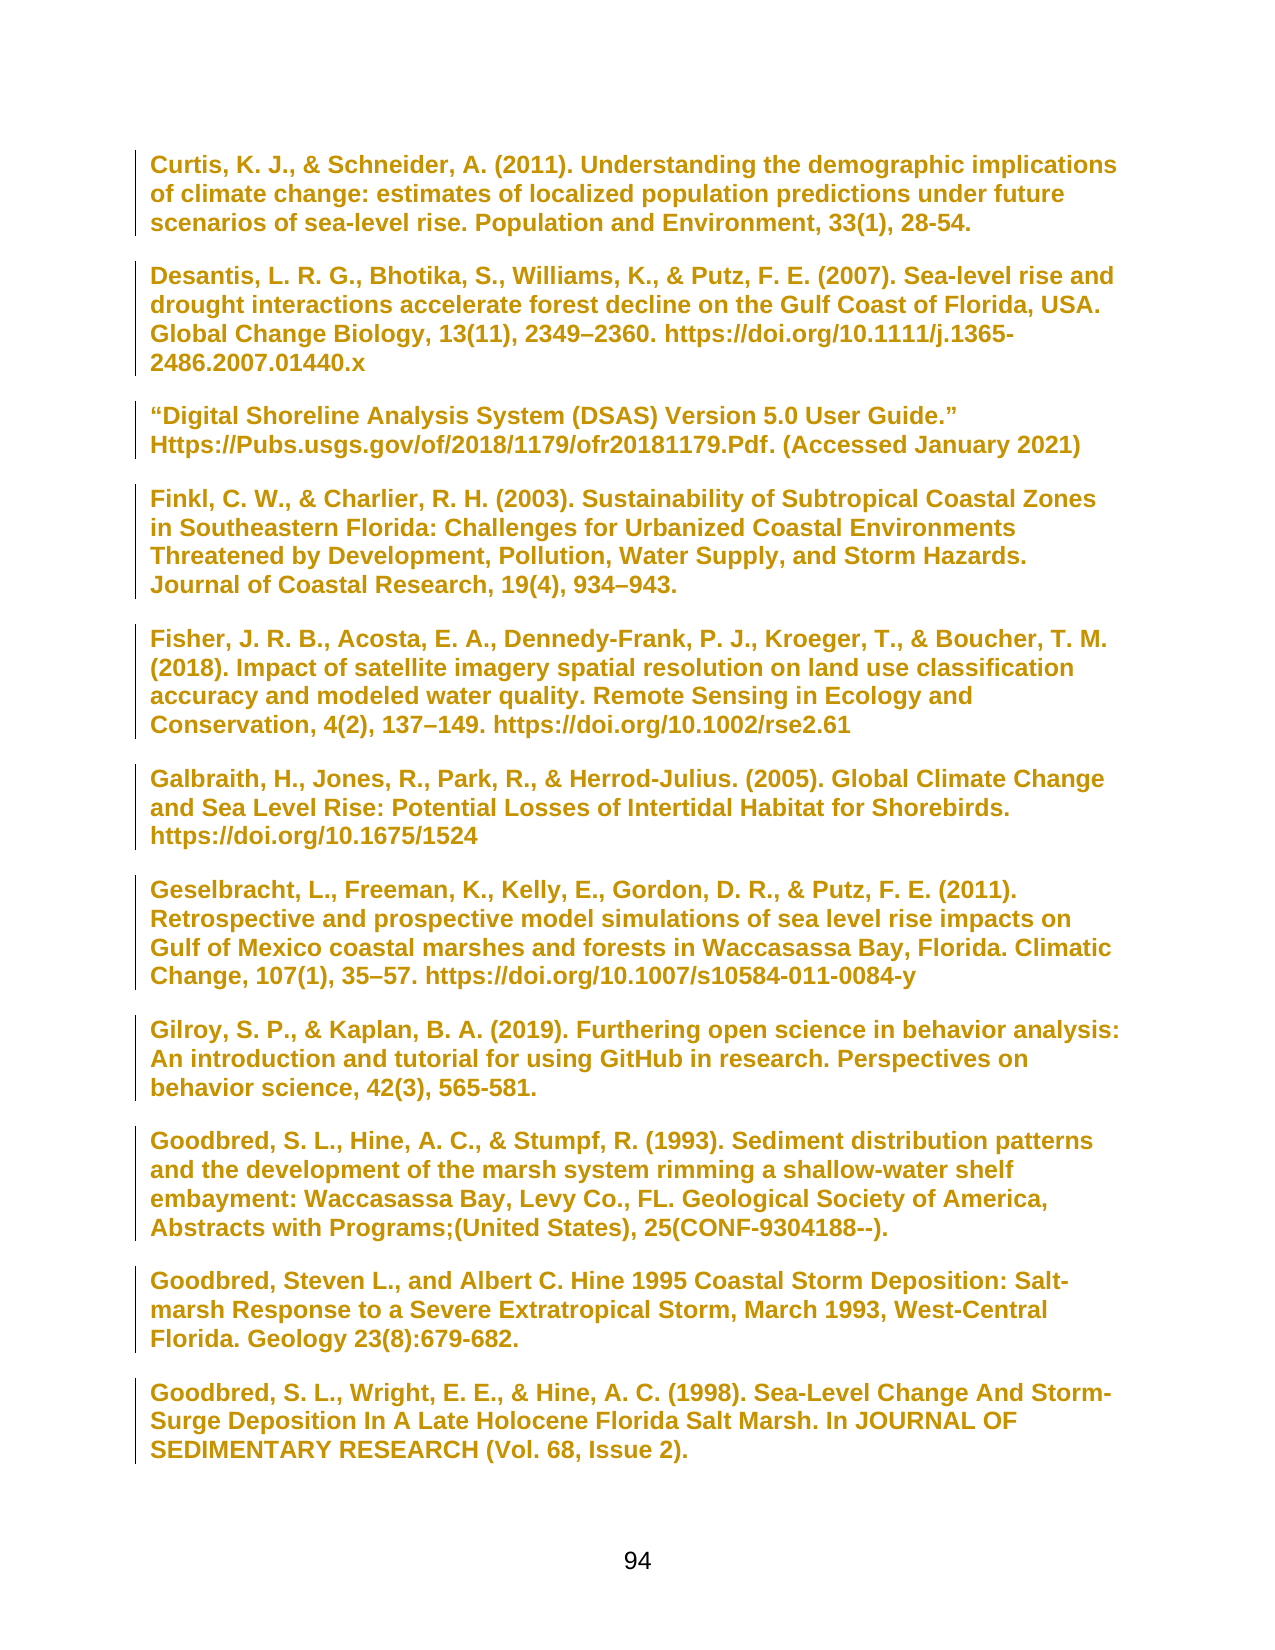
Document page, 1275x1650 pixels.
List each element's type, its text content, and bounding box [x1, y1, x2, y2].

text Galbraith, H., Jones, R., Park, R., & Herrod-Julius. (2005). Global Climate Change and Sea Level Rise: Potential Losses of Intertidal Habitat for Shorebirds. https://doi.org/10.1675/1524 [150, 764, 1125, 850]
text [150, 1377, 1125, 1464]
text Finkl, C. W., & Charlier, R. H. (2003). Sustainability of Subtropical Coastal Zones in Southeastern Florida: Challenges for Urbanized Coastal Environments Threatened by Development, Pollution, Water Supply, and Storm Hazards. Journal of Coastal Research, 19(4), 934–943. [150, 484, 1125, 599]
text “Digital Shoreline Analysis System (DSAS) Version 5.0 User Guide.” Https://Pubs.usgs.gov/of/2018/1179/ofr20181179.Pdf. (Accessed January 2021) [150, 401, 1125, 459]
text Goodbred, Steven L., and Albert C. Hine 1995 Coastal Storm Deposition: Salt-marsh Response to a Severe Extratropical Storm, March 1993, West-Central Florida. Geology 23(8):679-682. [150, 1266, 1125, 1352]
text Desantis, L. R. G., Bhotika, S., Williams, K., & Putz, F. E. (2007). Sea-level rise and drought interactions accelerate forest decline on the Gulf Coast of Florida, USA. Global Change Biology, 13(11), 2349–2360. https://doi.org/10.1111/j.1365-2486.2007.01440.x [150, 261, 1125, 376]
text Curtis, K. J., & Schneider, A. (2011). Understanding the demographic implications of climate change: estimates of localized population predictions under future scenarios of sea-level rise. Population and Environment, 33(1), 28-54. [150, 150, 1125, 236]
text Goodbred, S. L., Hine, A. C., & Stumpf, R. (1993). Sediment distribution patterns and the development of the marsh system rimming a shallow-water shelf embayment: Waccasassa Bay, Levy Co., FL. Geological Society of America, Abstracts with Programs;(United States), 25(CONF-9304188--). [150, 1126, 1125, 1241]
text Gilroy, S. P., & Kaplan, B. A. (2019). Furthering open science in behavior analysis: An introduction and tutorial for using GitHub in research. Perspectives on behavior science, 42(3), 565-581. [150, 1015, 1125, 1101]
text Geselbracht, L., Freeman, K., Kelly, E., Gordon, D. R., & Putz, F. E. (2011). Retrospective and prospective model simulations of sea level rise impacts on Gulf of Mexico coastal marshes and forests in Waccasassa Bay, Florida. Climatic Change, 107(1), 35–57. https://doi.org/10.1007/s10584-011-0084-y [150, 875, 1125, 990]
text Fisher, J. R. B., Acosta, E. A., Dennedy-Frank, P. J., Kroeger, T., & Boucher, T. M. (2018). Impact of satellite imagery spatial resolution on land use classification accuracy and modeled water quality. Remote Sensing in Ecology and Conservation, 4(2), 137–149. https://doi.org/10.1002/rse2.61 [150, 624, 1125, 739]
